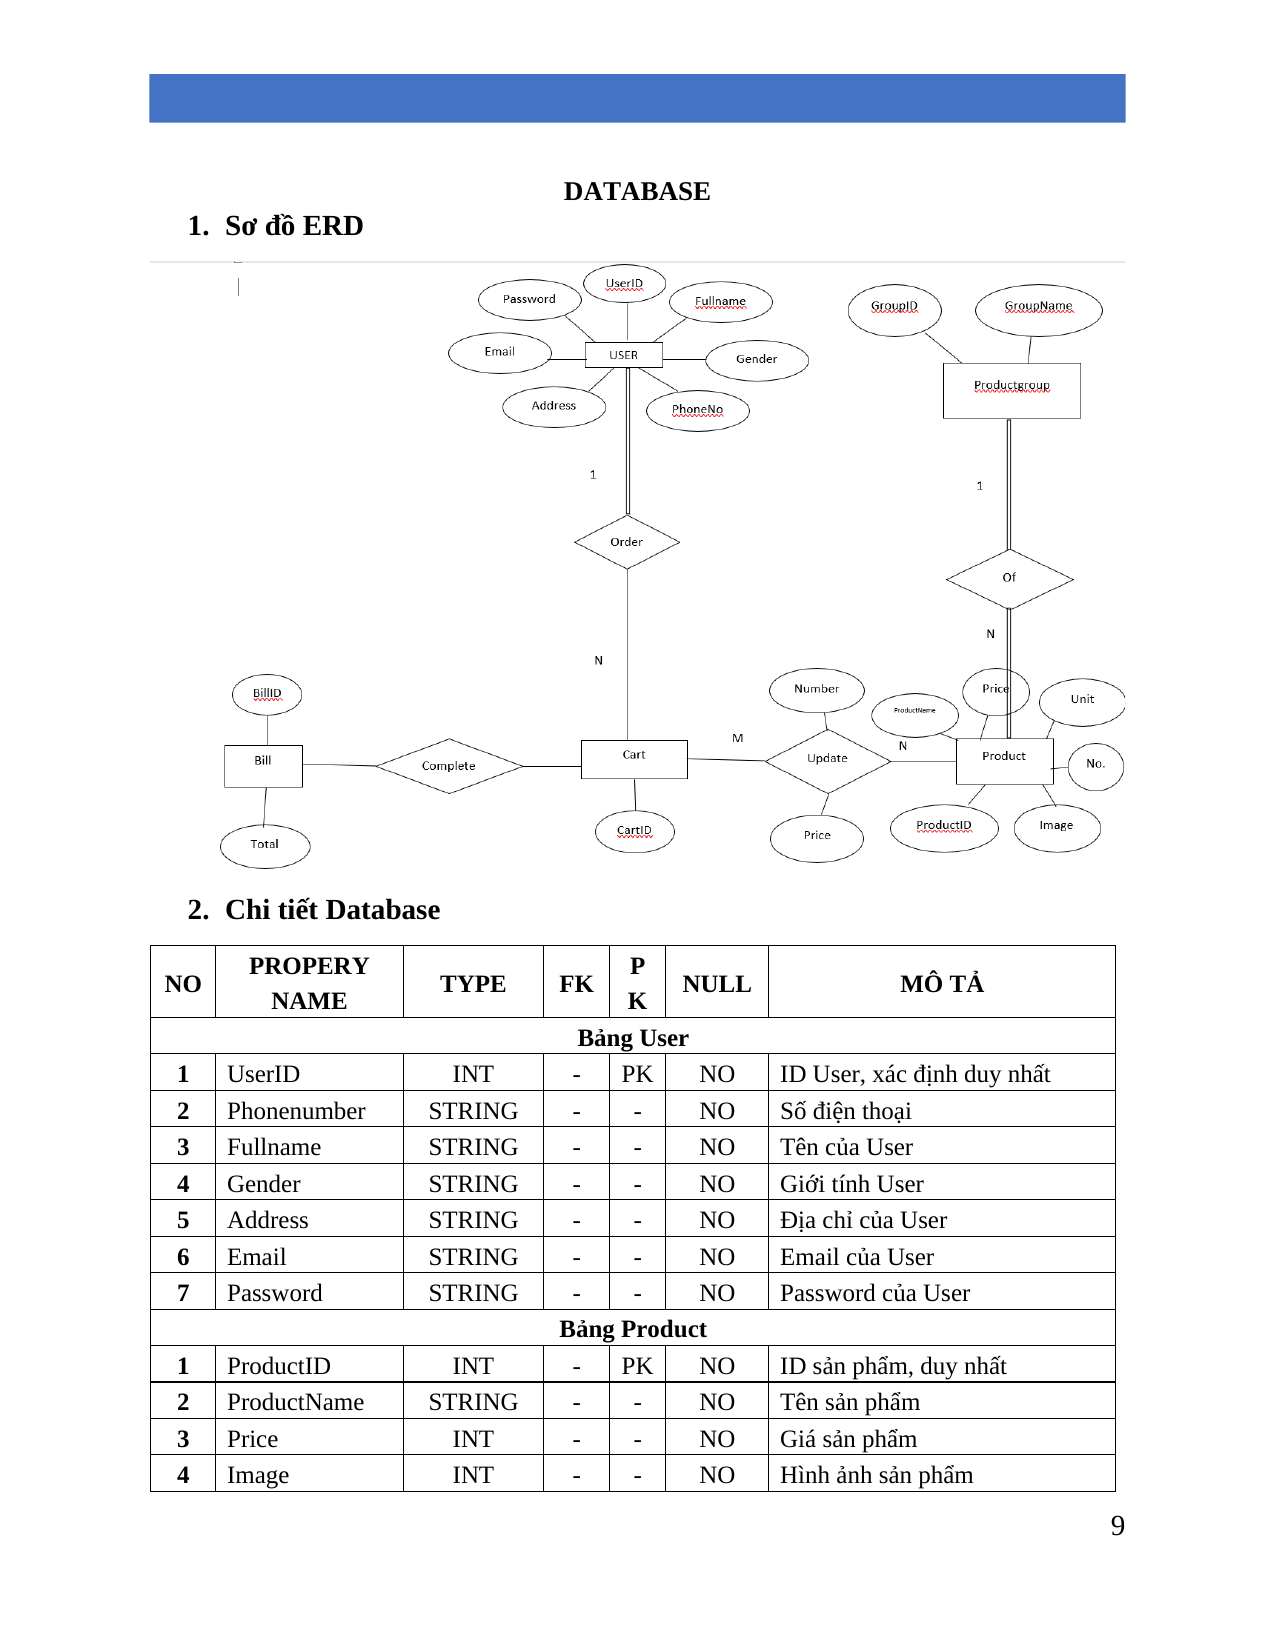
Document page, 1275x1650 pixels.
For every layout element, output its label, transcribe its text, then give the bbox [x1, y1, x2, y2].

table_cell NO [666, 1383, 768, 1418]
table_cell Bảng User [151, 1018, 1115, 1053]
list Chi tiết Database [187, 892, 1125, 926]
table_cell - [544, 1346, 609, 1381]
table_cell - [544, 1455, 609, 1491]
table_cell STRING [404, 1091, 543, 1126]
table_cell 4 [151, 1455, 215, 1491]
table_cell ID User, xác định duy nhất [769, 1054, 1115, 1090]
table_cell - [544, 1164, 609, 1199]
table_cell STRING [404, 1200, 543, 1236]
table_cell UserID [216, 1054, 403, 1090]
table_cell - [544, 1273, 609, 1308]
table_cell 2 [151, 1091, 215, 1126]
table_cell Phonenumber [216, 1091, 403, 1126]
table_cell Email [216, 1237, 403, 1272]
table_cell Address [216, 1200, 403, 1236]
table_cell - [544, 1237, 609, 1272]
table_cell - [610, 1455, 665, 1491]
table_cell ProductID [216, 1346, 403, 1381]
table_cell Giá sản phẩm [769, 1419, 1115, 1454]
table_cell - [544, 1419, 609, 1454]
table_cell 1 [151, 1346, 215, 1381]
table_cell Fullname [216, 1127, 403, 1163]
table_cell - [544, 1054, 609, 1090]
table_cell NO [666, 1200, 768, 1236]
table_cell Số điện thoại [769, 1091, 1115, 1126]
table_cell Password của User [769, 1273, 1115, 1308]
table_cell Image [216, 1455, 403, 1491]
table_cell - [544, 1383, 609, 1418]
table_cell ID sản phẩm, duy nhất [769, 1346, 1115, 1381]
table_cell ProductName [216, 1383, 403, 1418]
table_cell NO [666, 1419, 768, 1454]
table_cell NO [666, 1164, 768, 1199]
table_cell NO [666, 1273, 768, 1308]
table_cell 3 [151, 1419, 215, 1454]
table_cell - [610, 1091, 665, 1126]
table_cell INT [404, 1346, 543, 1381]
picture [150, 261, 1125, 873]
table_cell INT [404, 1419, 543, 1454]
table_cell PK [610, 1346, 665, 1381]
table_cell Tên của User [769, 1127, 1115, 1163]
table_cell NO [666, 1455, 768, 1491]
subtitle DATABASE [150, 175, 1125, 206]
table_cell STRING [404, 1127, 543, 1163]
table_header FK [544, 946, 609, 1017]
table_header NO [151, 946, 215, 1017]
table_cell - [610, 1127, 665, 1163]
table_cell 4 [151, 1164, 215, 1199]
table_cell Gender [216, 1164, 403, 1199]
table_cell Tên sản phẩm [769, 1383, 1115, 1418]
table_cell - [610, 1237, 665, 1272]
table_cell 6 [151, 1237, 215, 1272]
table_cell 5 [151, 1200, 215, 1236]
table_cell - [610, 1419, 665, 1454]
table_cell STRING [404, 1164, 543, 1199]
table_cell NO [666, 1237, 768, 1272]
table_cell Bảng Product [151, 1310, 1115, 1345]
table_cell - [544, 1127, 609, 1163]
table_cell Hình ảnh sản phẩm [769, 1455, 1115, 1491]
table_cell PK [610, 1054, 665, 1090]
table_cell STRING [404, 1273, 543, 1308]
table_cell 1 [151, 1054, 215, 1090]
table_cell Password [216, 1273, 403, 1308]
table_cell 2 [151, 1383, 215, 1418]
table_cell - [610, 1200, 665, 1236]
table_cell STRING [404, 1383, 543, 1418]
table_cell 3 [151, 1127, 215, 1163]
table_header TYPE [404, 946, 543, 1017]
table_cell - [610, 1383, 665, 1418]
table_cell - [610, 1164, 665, 1199]
table_cell 7 [151, 1273, 215, 1308]
table_header PROPERY NAME [216, 946, 403, 1017]
table_cell - [544, 1200, 609, 1236]
table_cell STRING [404, 1237, 543, 1272]
table_cell INT [404, 1054, 543, 1090]
table_cell - [544, 1091, 609, 1126]
table_cell NO [666, 1346, 768, 1381]
table_cell Giới tính User [769, 1164, 1115, 1199]
table_cell - [610, 1273, 665, 1308]
table_cell Email của User [769, 1237, 1115, 1272]
list Sơ đồ ERD [187, 208, 1125, 242]
table_cell NO [666, 1091, 768, 1126]
table_cell NO [666, 1127, 768, 1163]
table_cell Price [216, 1419, 403, 1454]
table_header MÔ TẢ [769, 946, 1115, 1017]
table_cell Địa chỉ của User [769, 1200, 1115, 1236]
table_header NULL [666, 946, 768, 1017]
table_cell INT [404, 1455, 543, 1491]
table_cell NO [666, 1054, 768, 1090]
table_header PK [610, 946, 665, 1017]
